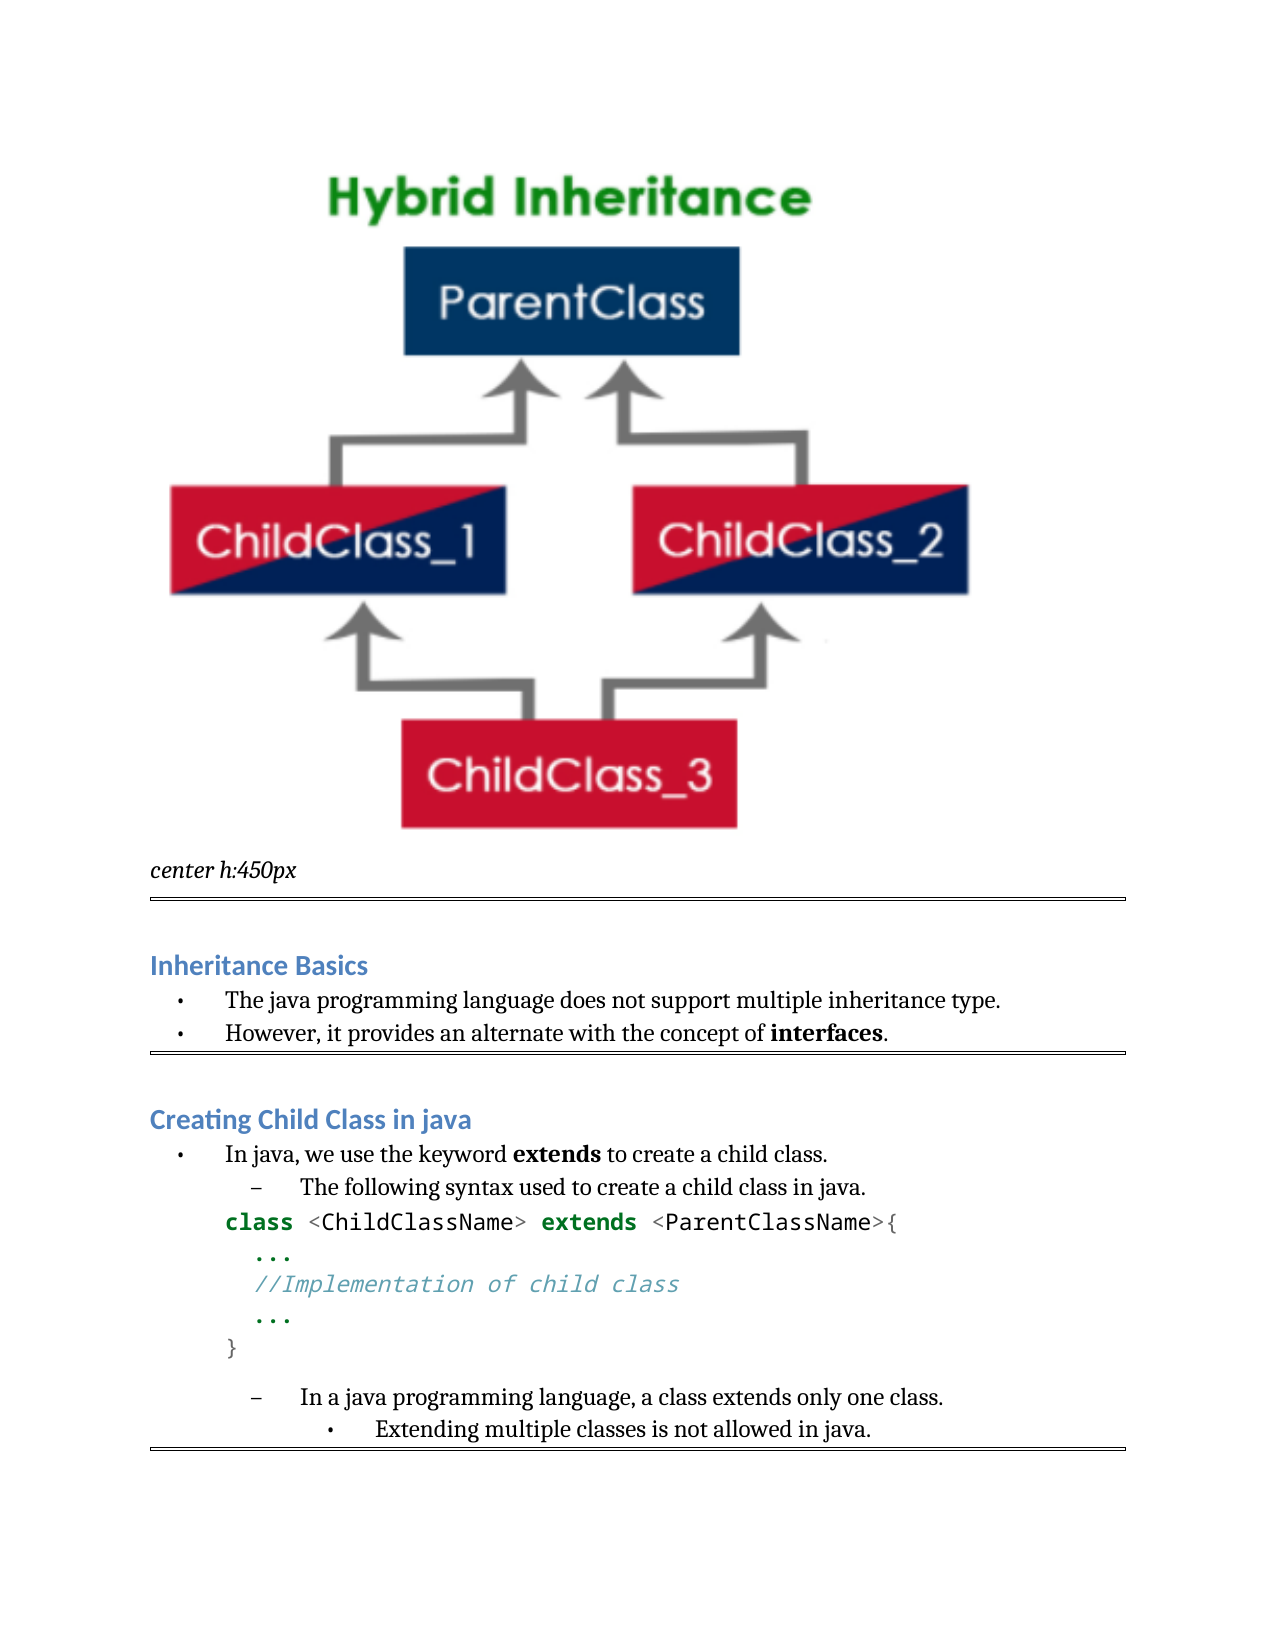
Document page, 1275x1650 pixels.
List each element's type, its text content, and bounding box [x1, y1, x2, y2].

subtitle Creating Child Class in java [150, 1101, 1125, 1137]
list The java programming language does not support multiple inheritance type. [175, 986, 1125, 1015]
list However, it provides an alternate with the concept of interfaces. [175, 1019, 1125, 1048]
list Extending multiple classes is not allowed in java. [325, 1415, 1125, 1444]
list In a java programming language, a class extends only one class. [250, 1382, 1125, 1411]
list In java, we use the keyword extends to create a child class. [175, 1140, 1125, 1169]
list class <ChildClassName> extends <ParentClassName>{ ... //Implementation of child class ... } [175, 1205, 1125, 1362]
subtitle Inheritance Basics [150, 947, 1125, 983]
picture [168, 150, 980, 836]
text center h:450px [150, 856, 1125, 885]
list The following syntax used to create a child class in java. [250, 1173, 1125, 1202]
